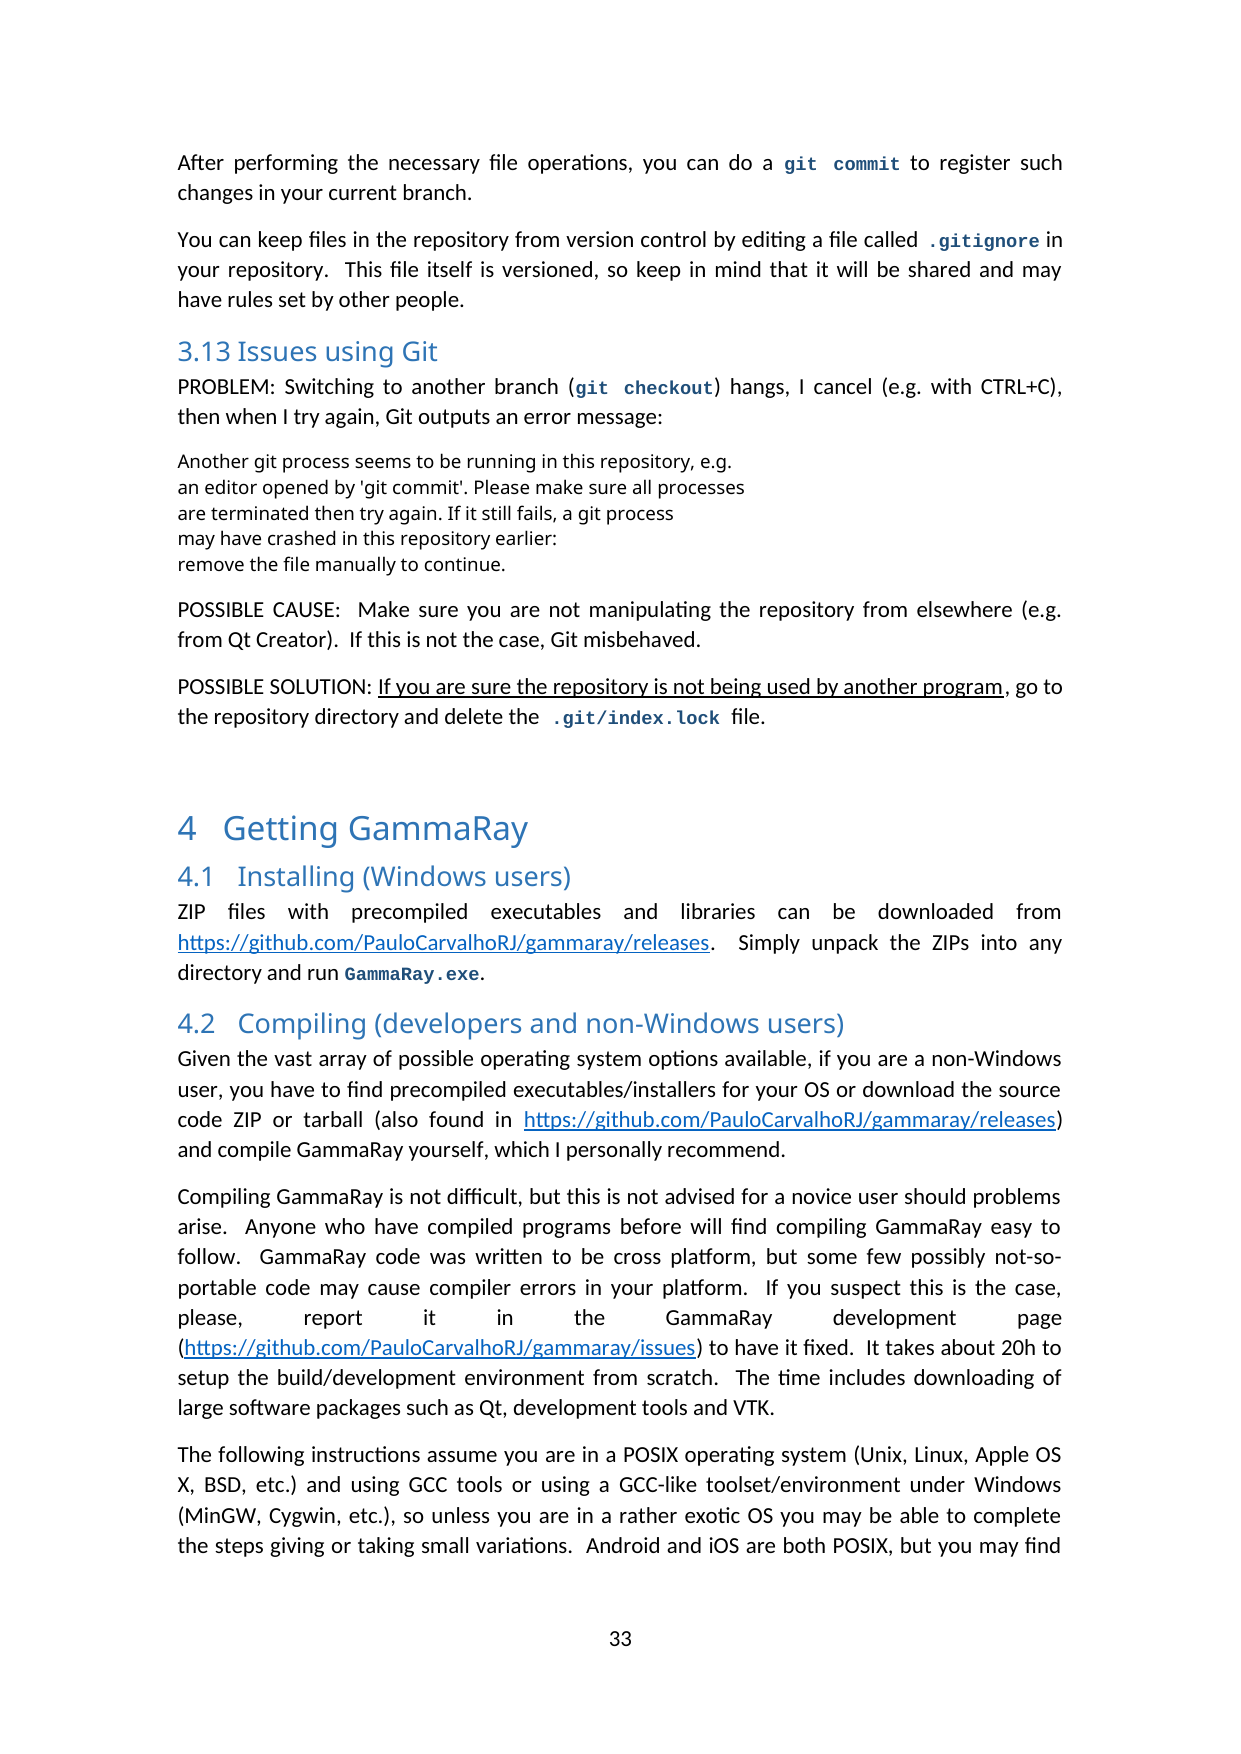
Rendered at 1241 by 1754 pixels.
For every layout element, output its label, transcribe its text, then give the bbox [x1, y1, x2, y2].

subtitle Getting GammaRay [177, 804, 1063, 850]
text ZIP files with precompiled executables and libraries can be downloaded from https://github.com/PauloCarvalhoRJ/gammaray/releases. Simply unpack the ZIPs into any directory and run GammaRay.exe. [177, 897, 1063, 986]
text Compiling GammaRay is not difficult, but this is not advised for a novice user should problems arise. Anyone who have compiled programs before will find compiling GammaRay easy to follow. GammaRay code was written to be cross platform, but some few possibly not-so-portable code may cause compiler errors in your platform. If you suspect this is the case, please, report it in the GammaRay development page (https://github.com/PauloCarvalhoRJ/gammaray/issues) to have it fixed. It takes about 20h to setup the build/development environment from scratch. The time includes downloading of large software packages such as Qt, development tools and VTK. [177, 1182, 1063, 1421]
text remove the file manually to continue. [177, 551, 1063, 576]
text Another git process seems to be running in this repository, e.g. [177, 449, 1063, 474]
subtitle Issues using Git [177, 332, 1063, 369]
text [177, 1440, 1063, 1559]
subtitle Compiling (developers and non-Windows users) [177, 1005, 1063, 1042]
text may have crashed in this repository earlier: [177, 525, 1063, 551]
text You can keep files in the repository from version control by editing a file called .gitignore in your repository. This file itself is versioned, so keep in mind that it will be shared and may have rules set by other people. [177, 225, 1063, 313]
text POSSIBLE CAUSE: Make sure you are not manipulating the repository from elsewhere (e.g. from Qt Creator). If this is not the case, Git misbehaved. [177, 595, 1063, 653]
subtitle Installing (Windows users) [177, 858, 1063, 894]
text POSSIBLE SOLUTION: If you are sure the repository is not being used by another program, go to the repository directory and delete the .git/index.lock file. [177, 672, 1063, 730]
text After performing the necessary file operations, you can do a git commit to register such changes in your current branch. [177, 148, 1063, 206]
text PROBLEM: Switching to another branch (git checkout) hangs, I cancel (e.g. with CTRL+C), then when I try again, Git outputs an error message: [177, 372, 1063, 430]
text are terminated then try again. If it still fails, a git process [177, 500, 1063, 525]
text Given the vast array of possible operating system options available, if you are a non-Windows user, you have to find precompiled executables/installers for your OS or download the source code ZIP or tarball (also found in https://github.com/PauloCarvalhoRJ/gammaray/releases) and compile GammaRay yourself, which I personally recommend. [177, 1044, 1063, 1163]
text an editor opened by 'git commit'. Please make sure all processes [177, 474, 1063, 500]
